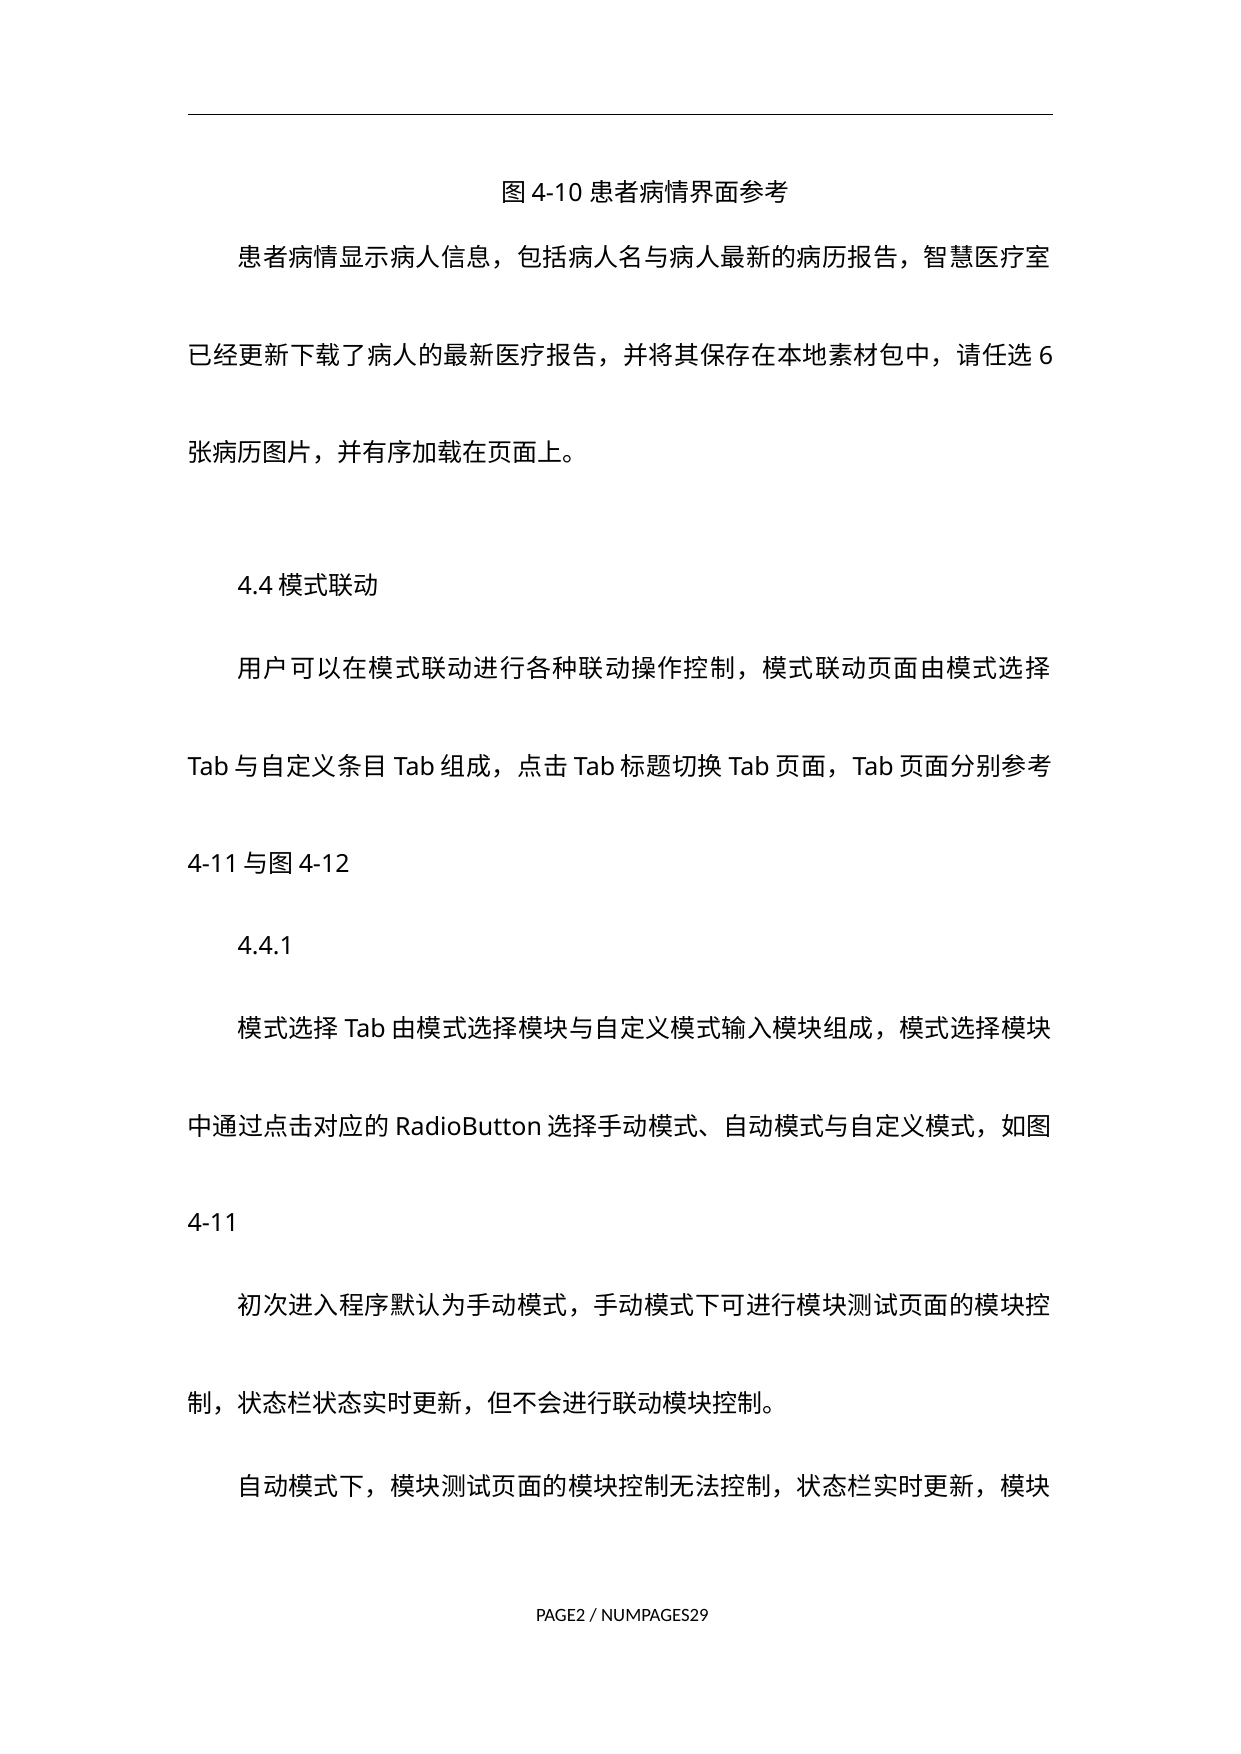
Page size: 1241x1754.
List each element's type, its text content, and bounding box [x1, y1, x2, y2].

text 4.4模式联动 [187, 551, 1053, 616]
text 用户可以在模式联动进行各种联动操作控制，模式联动页面由模式选择Tab与自定义条目Tab组成，点击Tab标题切换Tab页面，Tab页面分别参考4-11与图4-12 [187, 634, 1053, 894]
text 4.4.1 [187, 912, 1053, 977]
text 模式选择Tab由模式选择模块与自定义模式输入模块组成，模式选择模块中通过点击对应的RadioButton选择手动模式、自动模式与自定义模式，如图4-11 [187, 994, 1053, 1254]
text 初次进入程序默认为手动模式，手动模式下可进行模块测试页面的模块控制，状态栏状态实时更新，但不会进行联动模块控制。 [187, 1271, 1053, 1434]
text 患者病情显示病人信息，包括病人名与病人最新的病历报告，智慧医疗室已经更新下载了病人的最新医疗报告，并将其保存在本地素材包中，请任选6张病历图片，并有序加载在页面上。 [187, 223, 1053, 483]
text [187, 1452, 1053, 1517]
text 图4-10 患者病情界面参考 [187, 158, 1053, 223]
